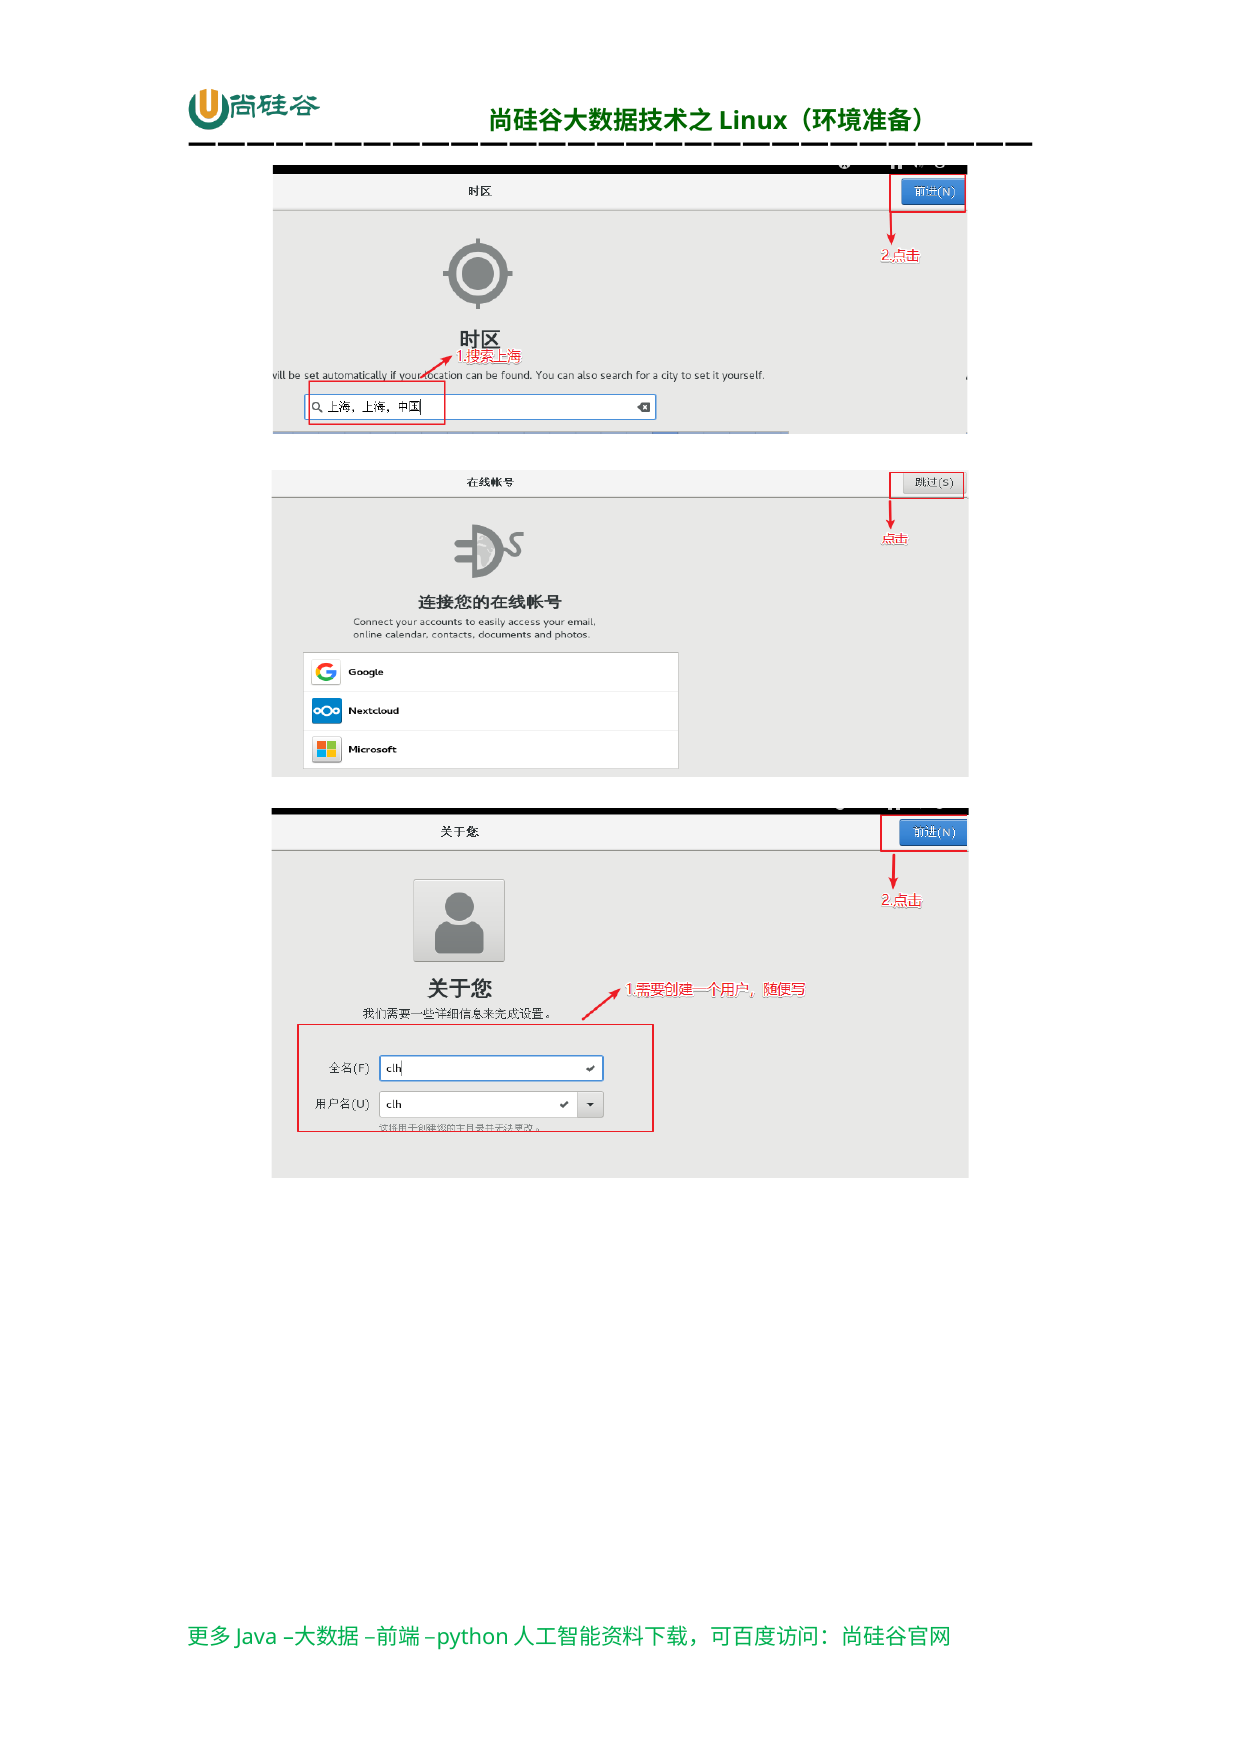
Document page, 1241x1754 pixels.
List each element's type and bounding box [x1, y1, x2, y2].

picture [187, 88, 320, 130]
picture [272, 164, 968, 434]
picture [271, 470, 969, 777]
picture [271, 807, 969, 1178]
